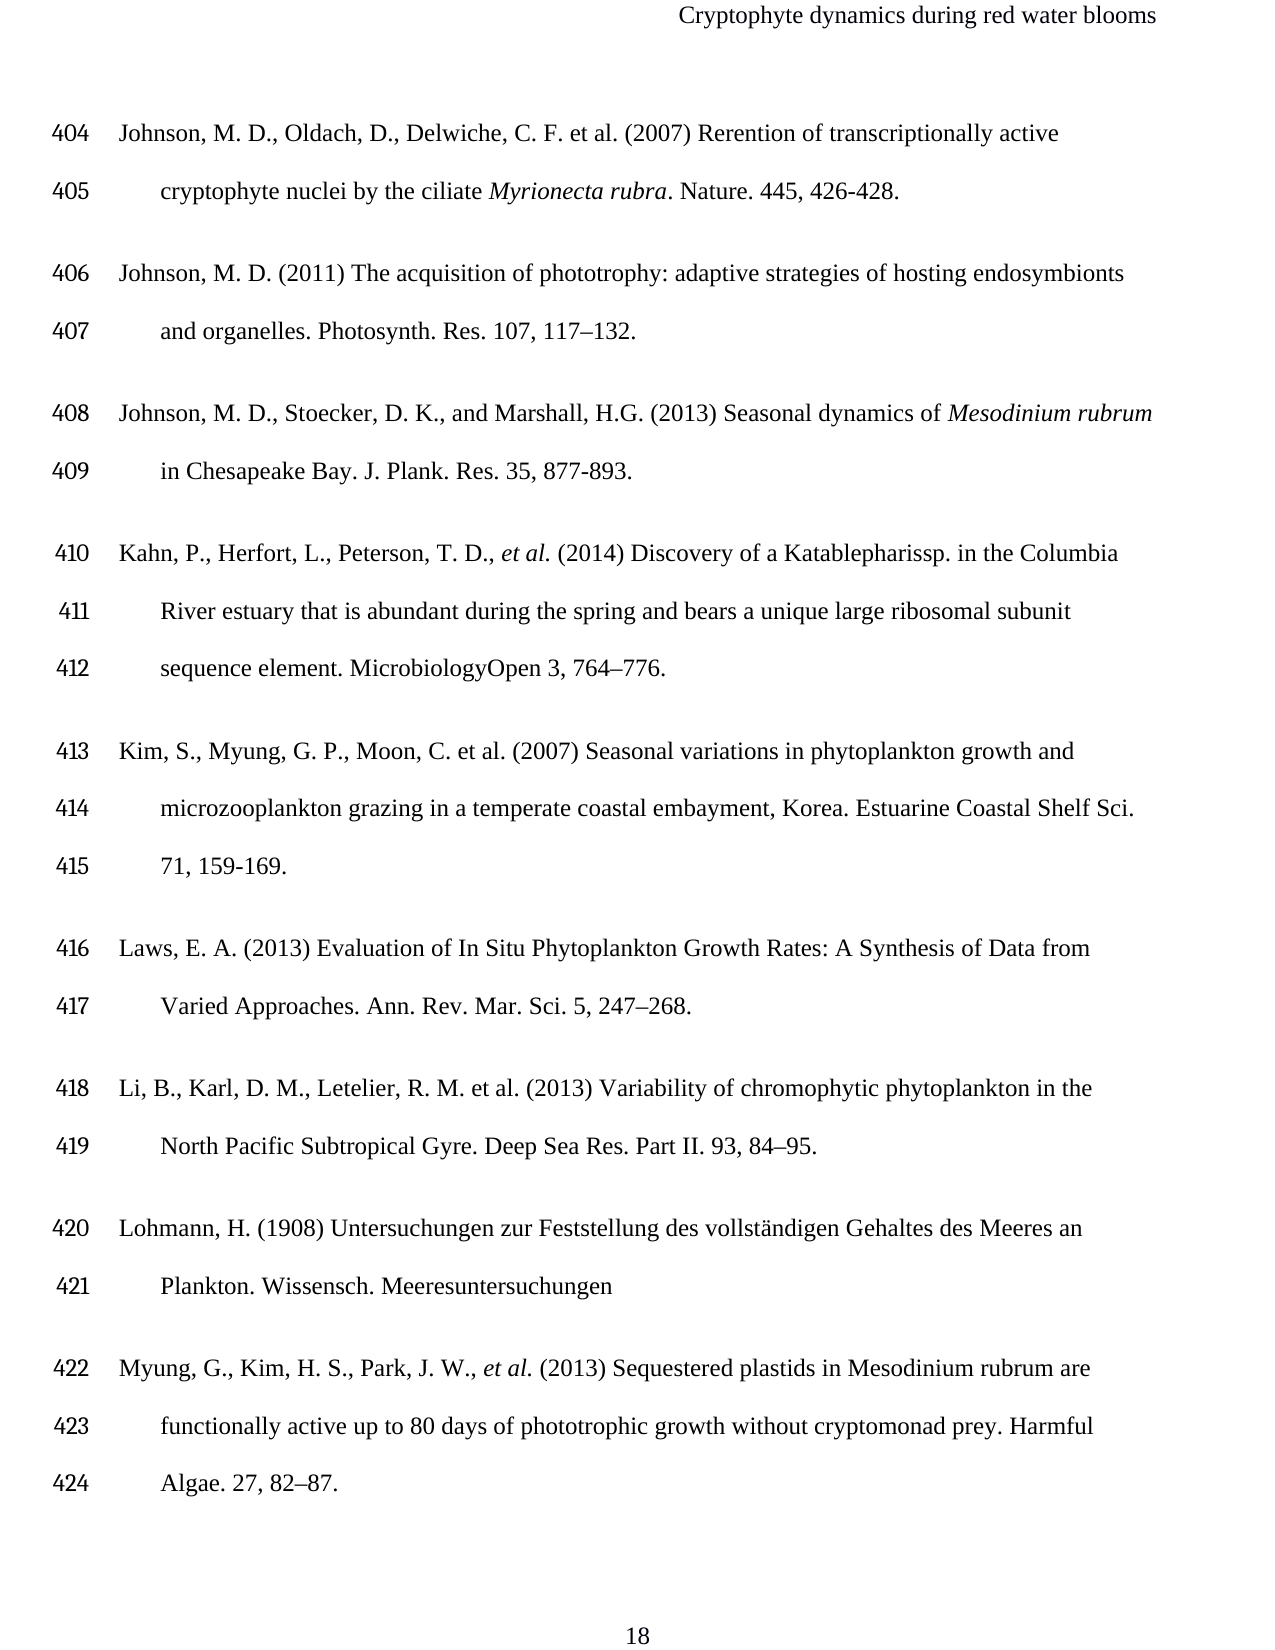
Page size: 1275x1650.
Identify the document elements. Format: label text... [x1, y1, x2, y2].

text Li, B., Karl, D. M., Letelier, R. M. et al. (2013) Variability of chromophytic phytoplankton in the North Pacific Subtropical Gyre. Deep Sea Res. Part II. 93, 84–95. [118, 1073, 1156, 1160]
text Myung, G., Kim, H. S., Park, J. W., et al. (2013) Sequestered plastids in Mesodinium rubrum are functionally active up to 80 days of phototrophic growth without cryptomonad prey. Harmful Algae. 27, 82–87. [118, 1353, 1156, 1497]
text Kim, S., Myung, G. P., Moon, C. et al. (2007) Seasonal variations in phytoplankton growth and microzooplankton grazing in a temperate coastal embayment, Korea. Estuarine Coastal Shelf Sci. 71, 159-169. [118, 736, 1156, 880]
text Laws, E. A. (2013) Evaluation of In Situ Phytoplankton Growth Rates: A Synthesis of Data from Varied Approaches. Ann. Rev. Mar. Sci. 5, 247–268. [118, 933, 1156, 1020]
text Lohmann, H. (1908) Untersuchungen zur Feststellung des vollständigen Gehaltes des Meeres an Plankton. Wissensch. Meeresuntersuchungen [118, 1213, 1156, 1300]
text Kahn, P., Herfort, L., Peterson, T. D., et al. (2014) Discovery of a Katablepharissp. in the Columbia River estuary that is abundant during the spring and bears a unique large ribosomal subunit sequence element. MicrobiologyOpen 3, 764–776. [118, 538, 1156, 682]
text Johnson, M. D., Stoecker, D. K., and Marshall, H.G. (2013) Seasonal dynamics of Mesodinium rubrum in Chesapeake Bay. J. Plank. Res. 35, 877-893. [118, 398, 1156, 485]
text Johnson, M. D., Oldach, D., Delwiche, C. F. et al. (2007) Rerention of transcriptionally active cryptophyte nuclei by the ciliate Myrionecta rubra. Nature. 445, 426-428. [118, 118, 1156, 205]
text Johnson, M. D. (2011) The acquisition of phototrophy: adaptive strategies of hosting endosymbionts and organelles. Photosynth. Res. 107, 117–132. [118, 258, 1156, 345]
